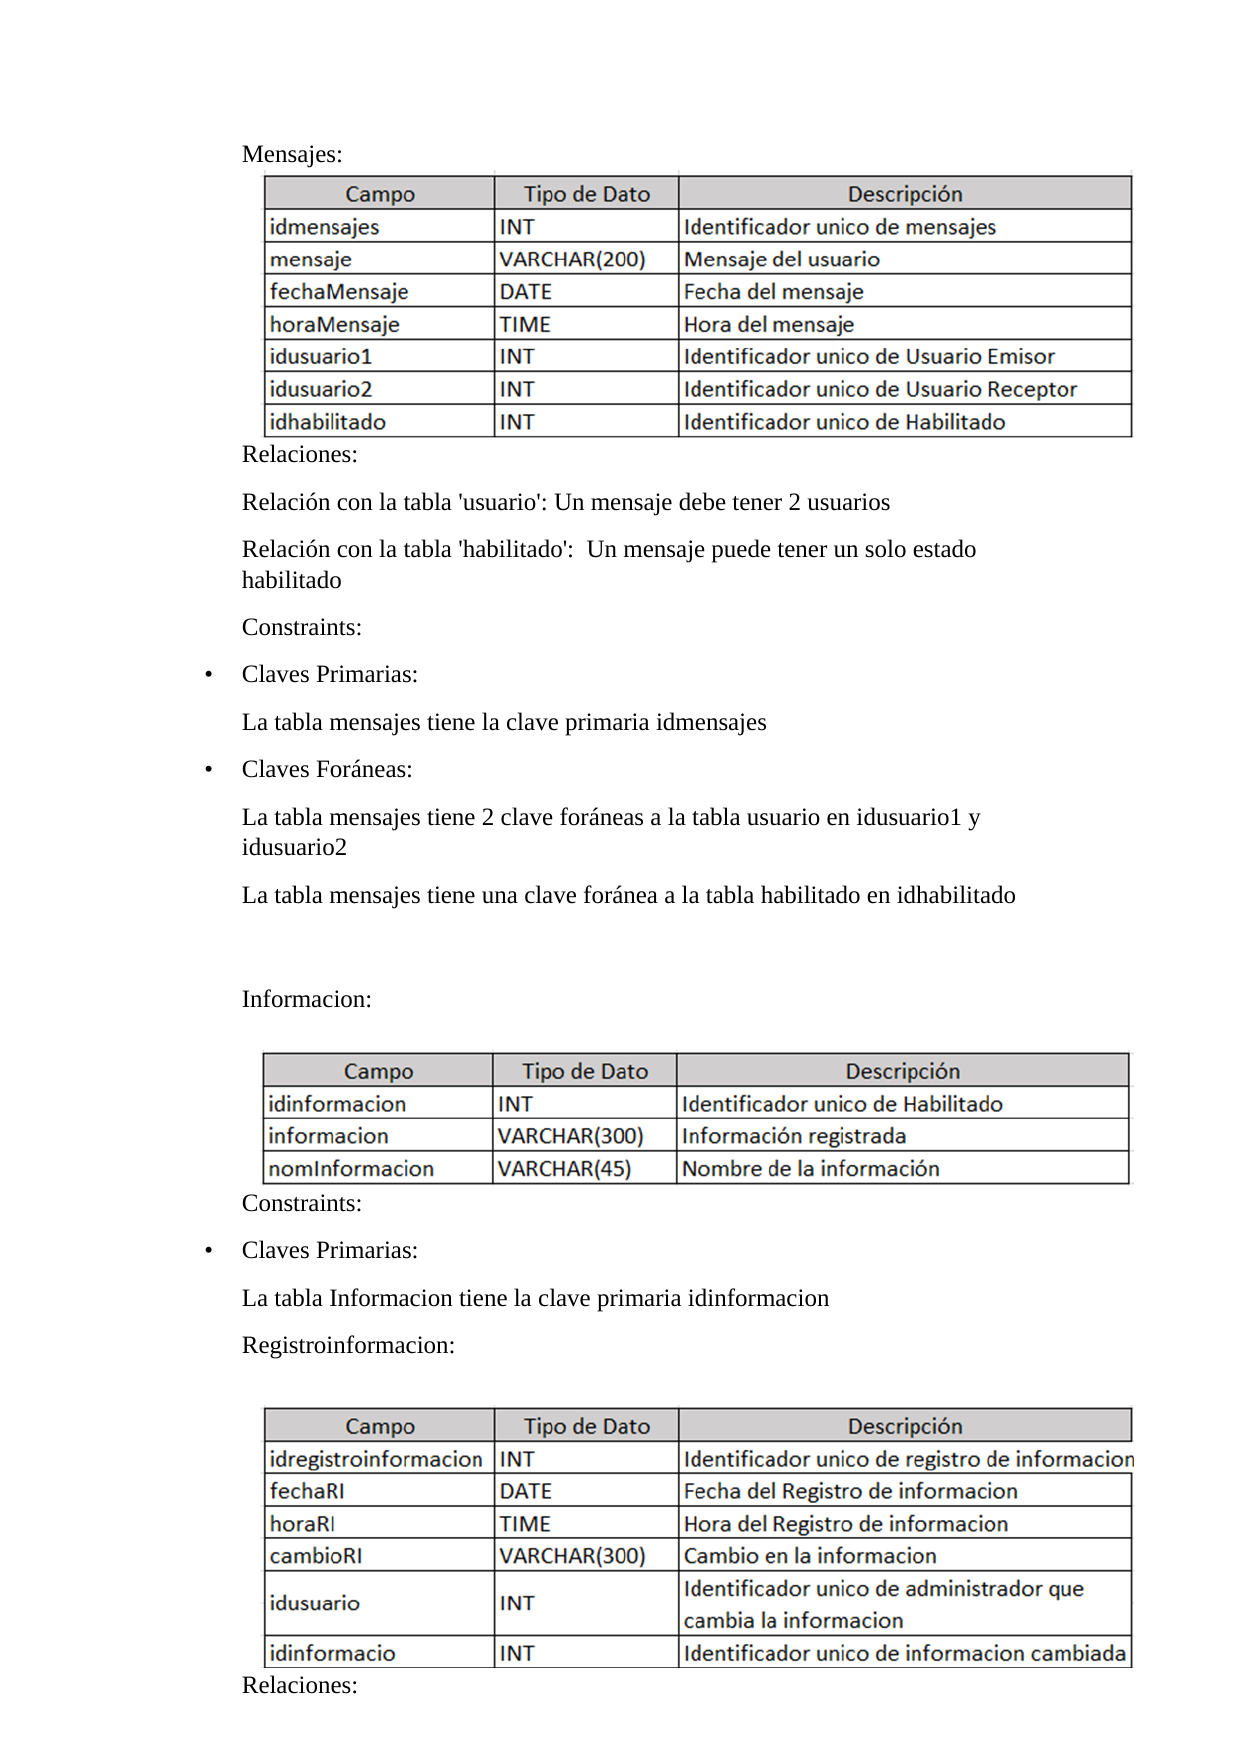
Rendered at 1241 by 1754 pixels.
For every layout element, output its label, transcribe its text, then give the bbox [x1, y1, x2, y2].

list Relación con la tabla 'usuario': Un mensaje debe tener 2 usuarios [242, 487, 1076, 515]
list La tabla mensajes tiene la clave primaria idmensajes [242, 707, 1076, 736]
list Claves Foráneas: [204, 754, 1076, 783]
list La tabla mensajes tiene una clave foránea a la tabla habilitado en idhabilitado [242, 880, 1076, 909]
list La tabla mensajes tiene 2 clave foráneas a la tabla usuario en idusuario1 y idusuario2 [242, 802, 1076, 861]
list La tabla Informacion tiene la clave primaria idinformacion [242, 1283, 1076, 1312]
list Claves Primarias: [204, 1235, 1076, 1264]
list Registroinformacion: Relaciones: [242, 1330, 1076, 1699]
list Constraints: [242, 612, 1076, 641]
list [242, 139, 1076, 468]
list Claves Primarias: [204, 659, 1076, 688]
list Relación con la tabla 'habilitado': Un mensaje puede tener un solo estado habilitado [242, 534, 1076, 593]
list Informacion: Constraints: [242, 927, 1076, 1217]
